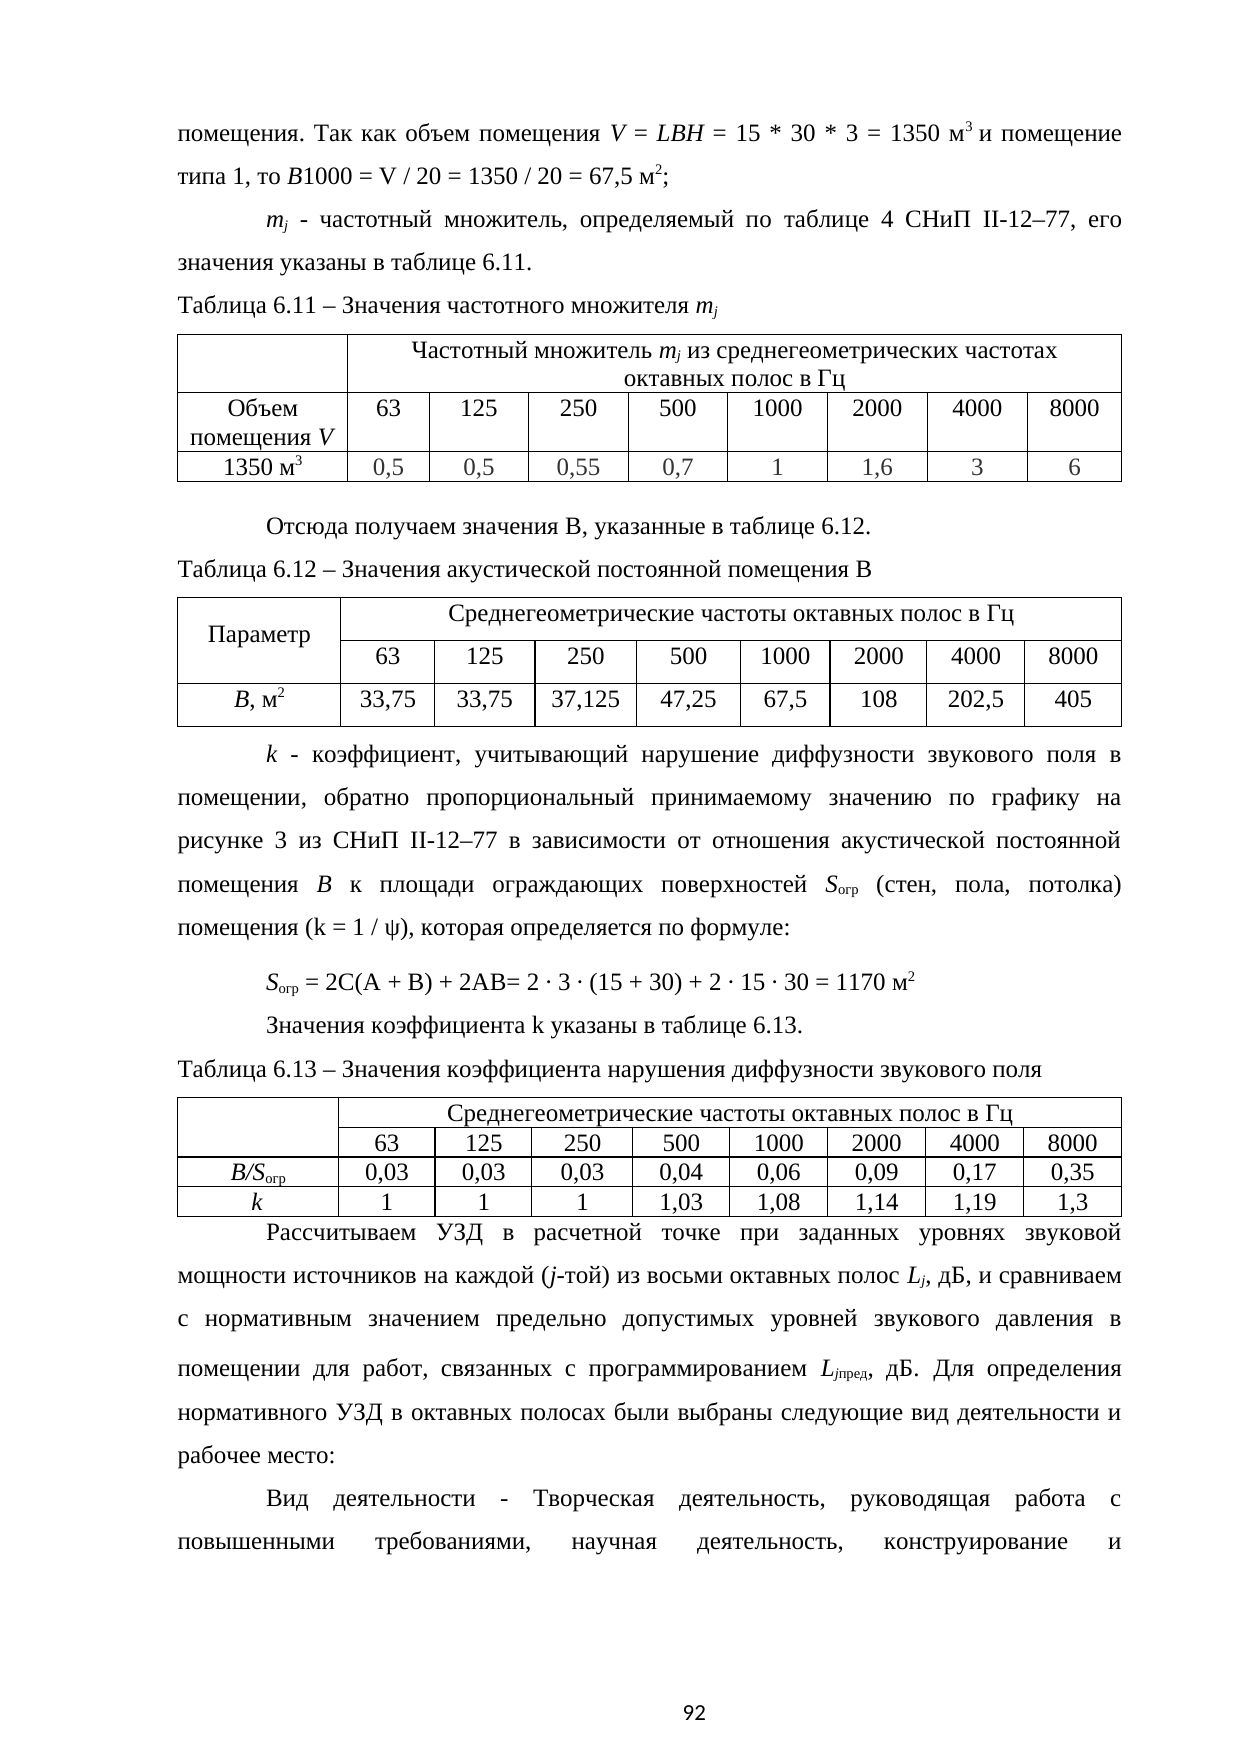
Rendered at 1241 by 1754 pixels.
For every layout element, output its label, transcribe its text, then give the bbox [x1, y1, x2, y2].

table_cell k [178, 1187, 338, 1216]
table_cell 3 [928, 452, 1027, 481]
table_cell 67,5 [741, 684, 829, 726]
table_cell 1,3 [1024, 1187, 1121, 1216]
table_cell 63 [339, 1128, 434, 1156]
table_cell 8000 [1024, 1128, 1121, 1156]
table_cell Объем помещения V [178, 393, 347, 451]
table_cell 6 [1028, 452, 1121, 481]
table_cell 4000 [927, 641, 1024, 683]
table_cell 1,14 [828, 1187, 925, 1216]
table_cell 0,06 [730, 1158, 827, 1186]
table_cell 0,03 [436, 1158, 531, 1186]
table_cell 8000 [1028, 393, 1121, 451]
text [177, 118, 1122, 190]
table_cell 63 [348, 393, 429, 451]
text Отсюда получаем значения B, указанные в таблице 6.12. [177, 511, 1122, 539]
table_cell 1 [436, 1187, 531, 1216]
table_header [178, 1098, 338, 1156]
table_cell 125 [430, 393, 528, 451]
table_cell 2000 [831, 641, 926, 683]
table_cell 37,125 [536, 684, 636, 726]
table_cell 0,09 [828, 1158, 925, 1186]
table_cell 2000 [828, 393, 927, 451]
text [177, 1483, 1122, 1555]
text mj - частотный множитель, определяемый по таблице 4 СНиП II-12–77, его значения указаны в таблице 6.11. [177, 204, 1122, 276]
table_cell 250 [529, 393, 628, 451]
table_cell 1 [532, 1187, 632, 1216]
table_cell 1 [728, 452, 827, 481]
table_header [178, 335, 347, 392]
table_cell 500 [629, 393, 727, 451]
text k - коэффициент, учитывающий нарушение диффузности звукового поля в помещении, обратно пропорциональный принимаемому значению по графику на рисунке 3 из СНиП II-12–77 в зависимости от отношения акустической постоянной помещения В к площади ограждающих поверхностей Sогр (стен, пола, потолка) помещения (k = 1 / ψ), которая определяется по формуле: [177, 739, 1122, 941]
table_cell 4000 [928, 393, 1027, 451]
table_cell 0,03 [532, 1158, 632, 1186]
table_cell 0,5 [348, 452, 429, 481]
table_header Параметр [178, 598, 340, 683]
table_header Среднегеометрические частоты октавных полос в Гц [339, 1098, 1121, 1127]
text Значения коэффициента k указаны в таблице 6.13. [177, 1011, 1122, 1039]
text Таблица 6.12 – Значения акустической постоянной помещения B [177, 554, 1122, 583]
table_cell 1 [339, 1187, 434, 1216]
table_cell 250 [532, 1128, 632, 1156]
text Таблица 6.13 – Значения коэффициента нарушения диффузности звукового поля [177, 1054, 1122, 1082]
table_cell 8000 [1025, 641, 1121, 683]
table_cell 2000 [828, 1128, 925, 1156]
table_cell 250 [536, 641, 636, 683]
table_cell 1,19 [926, 1187, 1023, 1216]
table_cell 0,03 [339, 1158, 434, 1186]
table_cell 0,35 [1024, 1158, 1121, 1186]
table_cell 1,6 [828, 452, 927, 481]
table_cell 63 [341, 641, 434, 683]
table_cell 125 [435, 641, 534, 683]
table_cell 500 [633, 1128, 729, 1156]
table_cell 33,75 [341, 684, 434, 726]
table_cell В/Sогр [178, 1158, 338, 1186]
text Рассчитываем УЗД в расчетной точке при заданных уровнях звуковой мощности источников на каждой (j-той) из восьми октавных полос Lj, дБ, и сравниваем с нормативным значением предельно допустимых уровней звукового давления в помещении для работ, связанных с программированием Ljпред, дБ. Для определения нормативного УЗД в октавных полосах были выбраны следующие вид деятельности и рабочее место: [177, 1217, 1122, 1469]
table_cell 1,03 [633, 1187, 729, 1216]
table_cell 500 [637, 641, 740, 683]
table_cell 1350 м3 [178, 452, 347, 481]
table_cell 4000 [926, 1128, 1023, 1156]
table_header Частотный множитель mj из среднегеометрических частотах октавных полос в Гц [348, 335, 1121, 392]
table_cell 0,55 [529, 452, 628, 481]
table_cell В, м2 [178, 684, 340, 726]
table_cell 47,25 [637, 684, 740, 726]
table_header Среднегеометрические частоты октавных полос в Гц [341, 598, 1121, 640]
table_cell 125 [436, 1128, 531, 1156]
table_cell 1000 [728, 393, 827, 451]
table_cell 33,75 [435, 684, 534, 726]
table_cell 0,17 [926, 1158, 1023, 1186]
text Таблица 6.11 – Значения частотного множителя mj [177, 291, 1122, 319]
table_cell 1000 [730, 1128, 827, 1156]
table_cell 1,08 [730, 1187, 827, 1216]
table_cell 108 [831, 684, 926, 726]
table_cell 0,5 [430, 452, 528, 481]
table_cell 202,5 [927, 684, 1024, 726]
table_cell 0,7 [629, 452, 727, 481]
table_cell 1000 [741, 641, 829, 683]
text Sогр = 2C(A + B) + 2AB= 2 ∙ 3 ∙ (15 + 30) + 2 ∙ 15 ∙ 30 = 1170 м2 [177, 967, 1122, 996]
table_cell 0,04 [633, 1158, 729, 1186]
table_cell 405 [1025, 684, 1121, 726]
